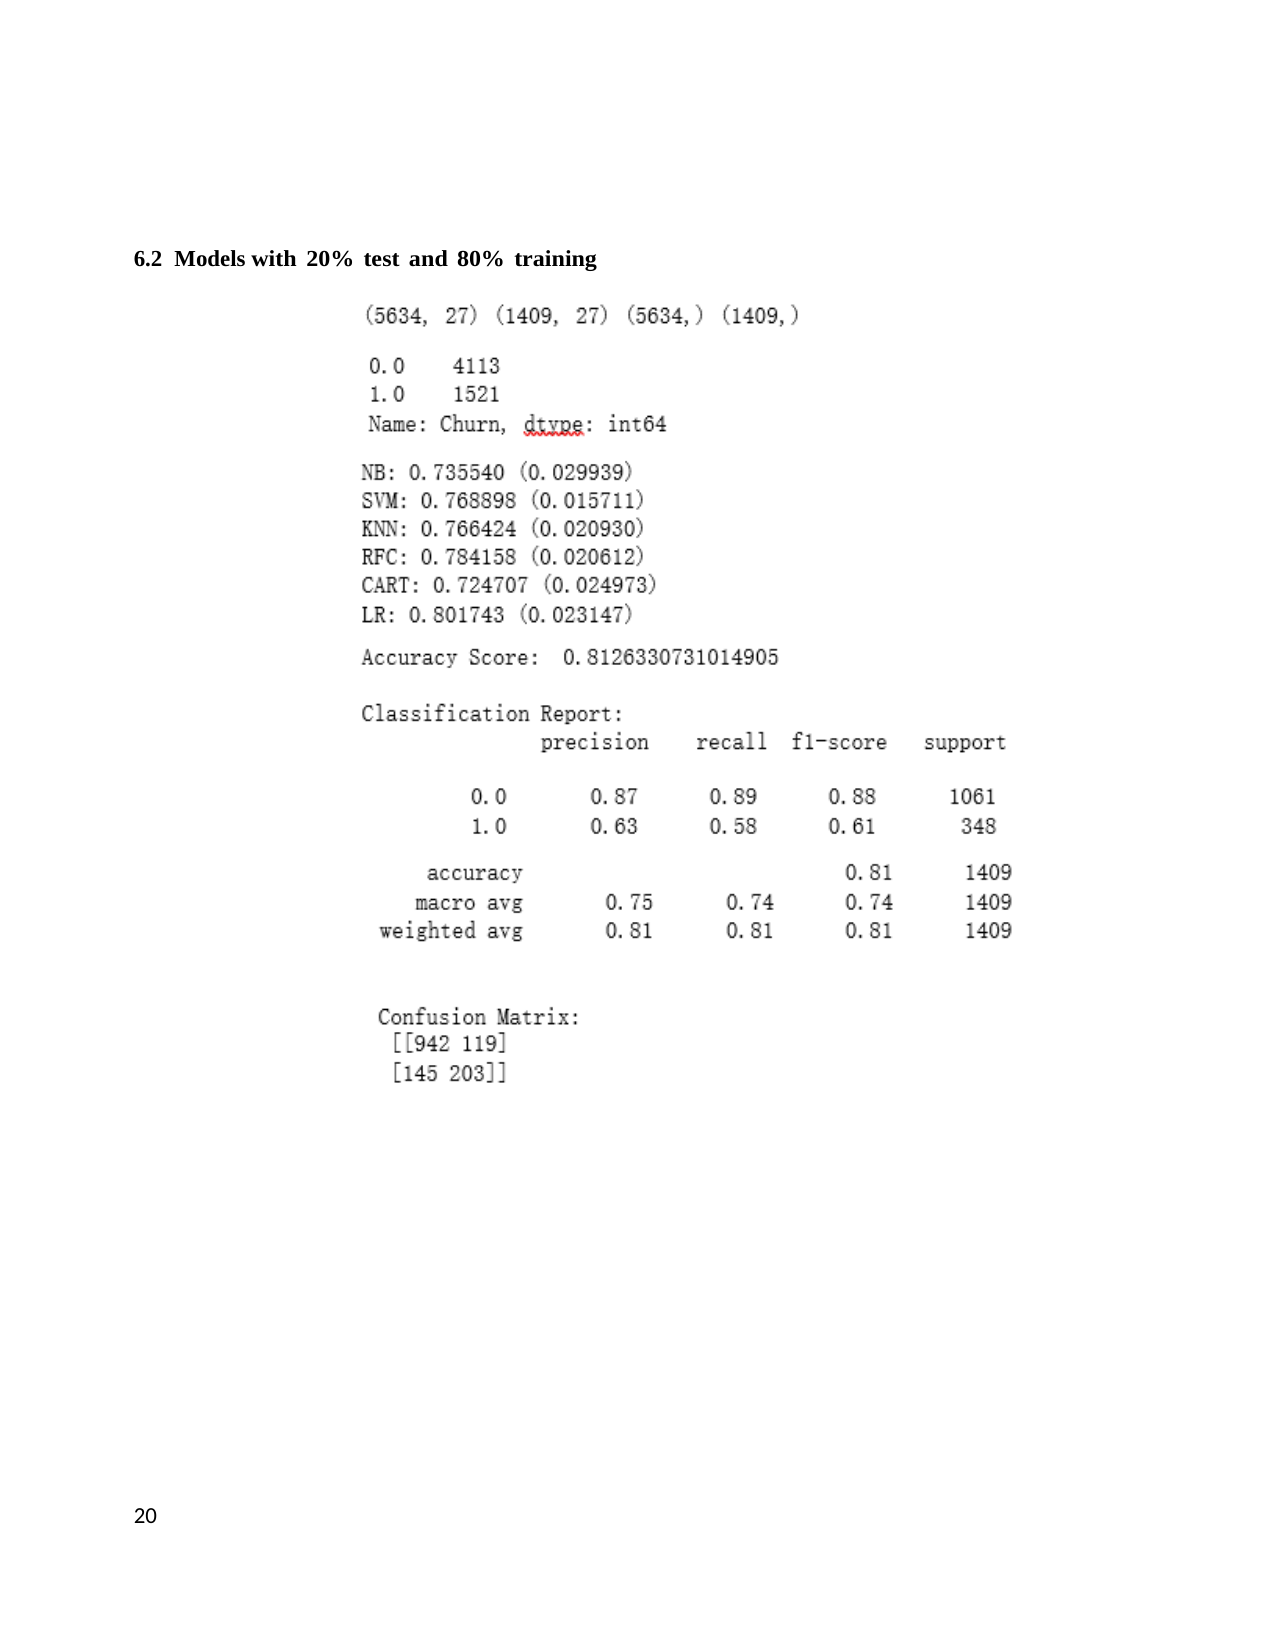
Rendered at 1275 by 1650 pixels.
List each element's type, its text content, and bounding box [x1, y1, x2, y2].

subtitle Models with 20% test and 80% training [133, 245, 1169, 271]
picture [358, 297, 1023, 1086]
